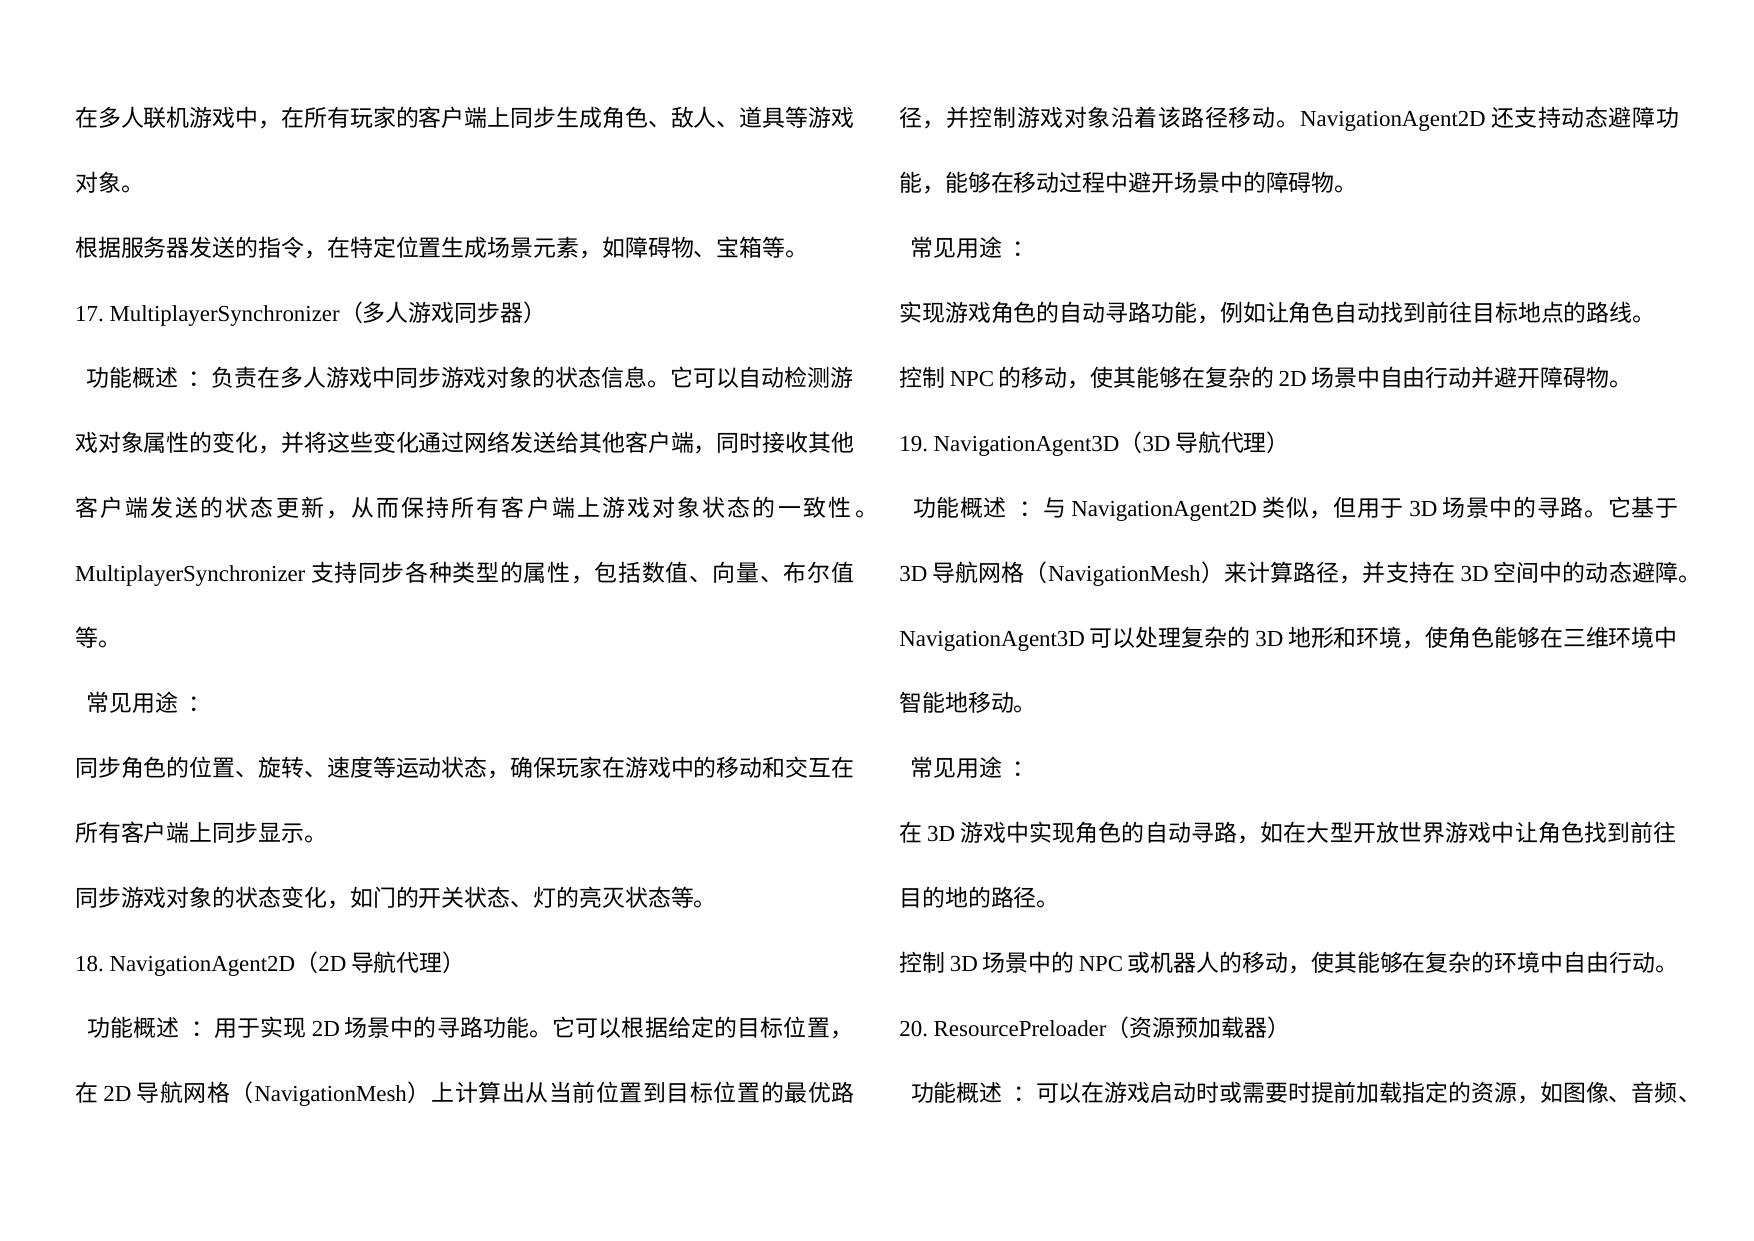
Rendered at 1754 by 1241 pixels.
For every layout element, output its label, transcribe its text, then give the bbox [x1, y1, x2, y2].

text 同步游戏对象的状态变化，如门的开关状态、灯的亮灭状态等。 [75, 864, 855, 929]
text 功能概述 ：负责在多人游戏中同步游戏对象的状态信息。它可以自动检测游戏对象属性的变化，并将这些变化通过网络发送给其他客户端，同时接收其他客户端发送的状态更新，从而保持所有客户端上游戏对象状态的一致性。MultiplayerSynchronizer支持同步各种类型的属性，包括数值、向量、布尔值等。 [75, 344, 855, 669]
text 18. NavigationAgent2D（2D导航代理） [75, 929, 855, 994]
text 功能概述 ：用于实现2D场景中的寻路功能。它可以根据给定的目标位置，在2D导航网格（NavigationMesh）上计算出从当前位置到目标位置的最优路径，并控制游戏对象沿着该路径移动。NavigationAgent2D还支持动态避障功能，能够在移动过程中避开场景中的障碍物。 [75, 994, 855, 1124]
text 功能概述 ：可以在游戏启动时或需要时提前加载指定的资源，如图像、音频、场景、脚本等。它将这些资源存储在内存中，以便在后续的游戏运行过程中能够快速访问，避免因加载资源而导致的卡顿现象。ResourcePreloader支持异步加载资源，并提供了加载进度的回调函数。 [899, 1059, 1679, 1124]
text 17. MultiplayerSynchronizer（多人游戏同步器） [75, 279, 855, 344]
text 实现游戏角色的自动寻路功能，例如让角色自动找到前往目标地点的路线。 [899, 279, 1679, 344]
text 功能概述 ：用于实现2D场景中的寻路功能。它可以根据给定的目标位置，在2D导航网格（NavigationMesh）上计算出从当前位置到目标位置的最优路径，并控制游戏对象沿着该路径移动。NavigationAgent2D还支持动态避障功能，能够在移动过程中避开场景中的障碍物。 [899, 84, 1679, 214]
text 同步角色的位置、旋转、速度等运动状态，确保玩家在游戏中的移动和交互在所有客户端上同步显示。 [75, 734, 855, 864]
text 常见用途 ： [899, 214, 1679, 279]
text 在3D游戏中实现角色的自动寻路，如在大型开放世界游戏中让角色找到前往目的地的路径。 [899, 799, 1679, 929]
text 控制NPC的移动，使其能够在复杂的2D场景中自由行动并避开障碍物。 [899, 344, 1679, 409]
text 根据服务器发送的指令，在特定位置生成场景元素，如障碍物、宝箱等。 [75, 214, 855, 279]
text 常见用途 ： [75, 669, 855, 734]
text 常见用途 ： [899, 734, 1679, 799]
text 19. NavigationAgent3D（3D导航代理） [899, 409, 1679, 474]
text 在多人联机游戏中，在所有玩家的客户端上同步生成角色、敌人、道具等游戏对象。 [75, 84, 855, 214]
text 20. ResourcePreloader（资源预加载器） [899, 994, 1679, 1059]
text 功能概述 ：与NavigationAgent2D类似，但用于3D场景中的寻路。它基于3D导航网格（NavigationMesh）来计算路径，并支持在3D空间中的动态避障。NavigationAgent3D可以处理复杂的3D地形和环境，使角色能够在三维环境中智能地移动。 [899, 474, 1679, 734]
text 控制3D场景中的NPC或机器人的移动，使其能够在复杂的环境中自由行动。 [899, 929, 1679, 994]
